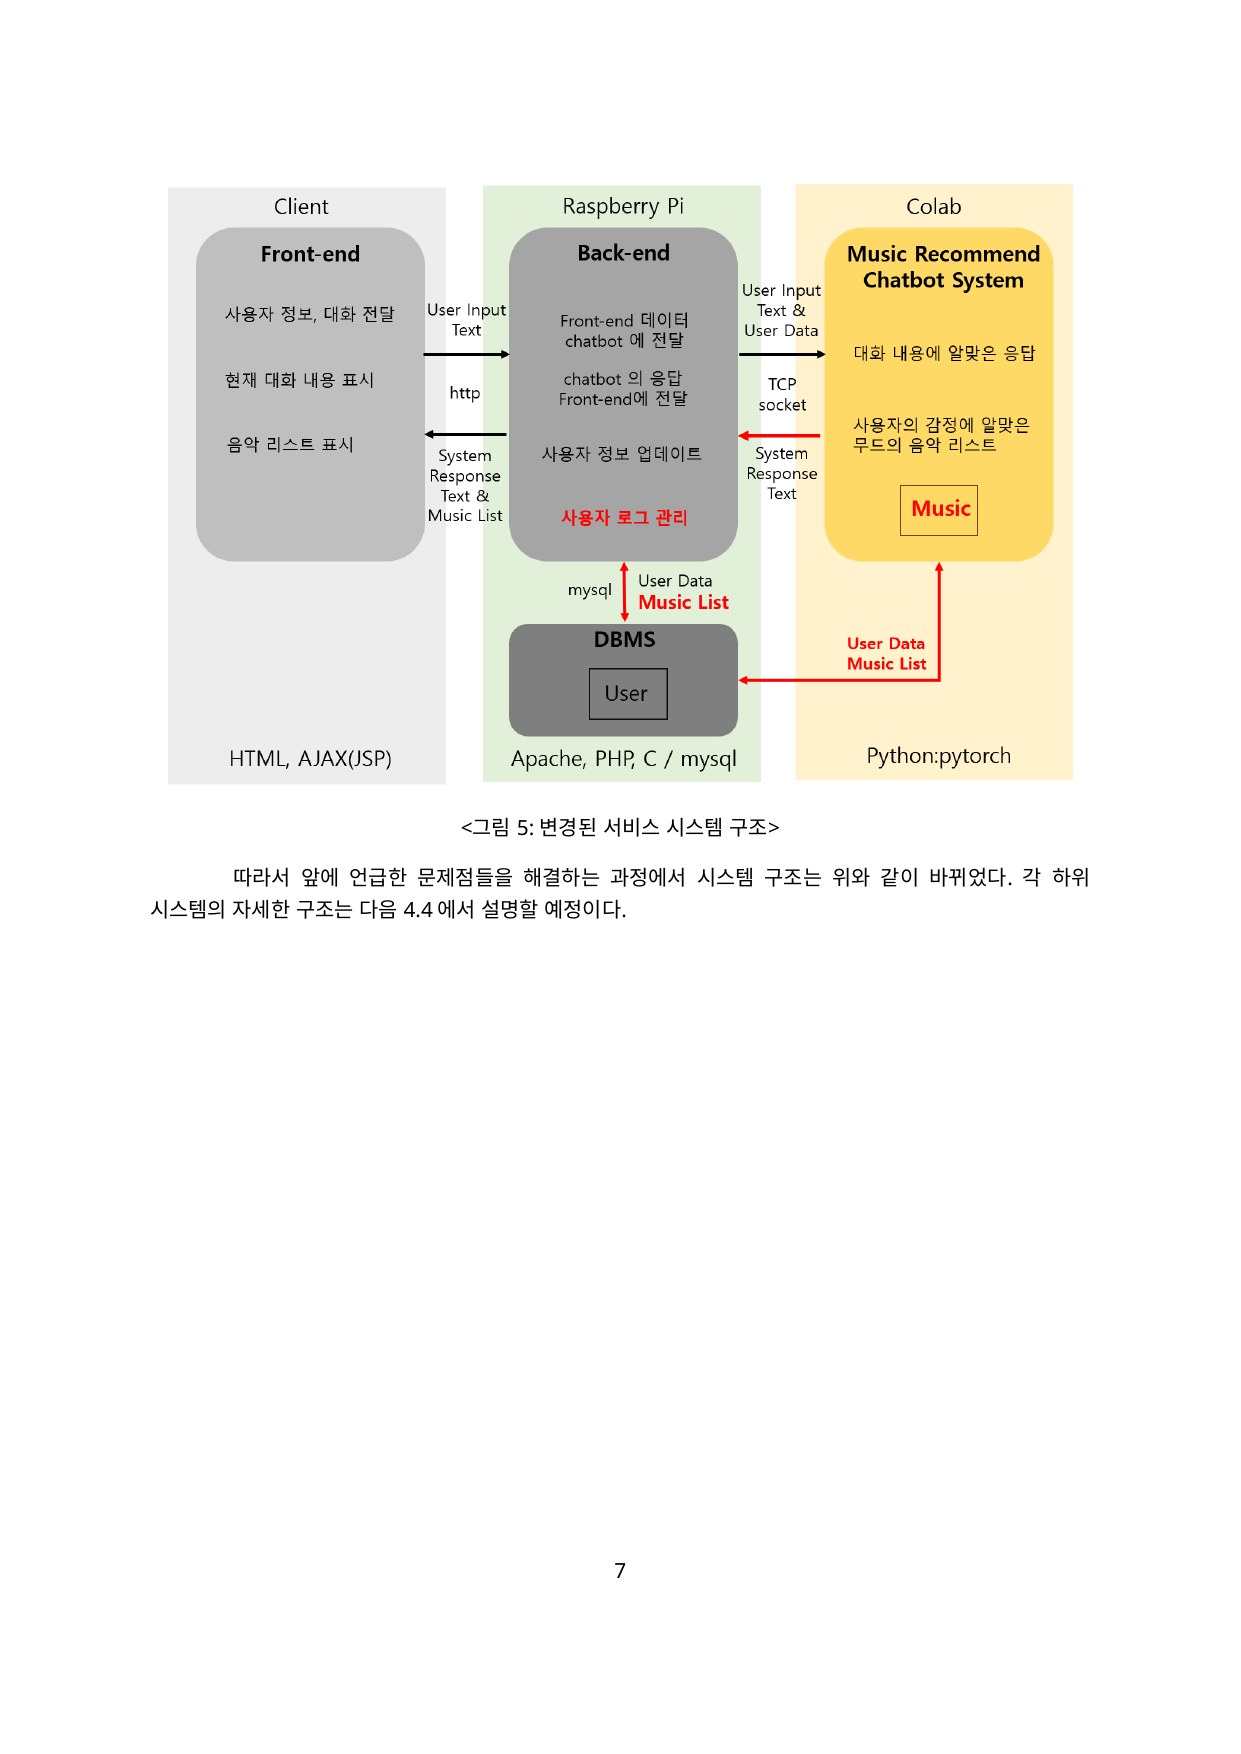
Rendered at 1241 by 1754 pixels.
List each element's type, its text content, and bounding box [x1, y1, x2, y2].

text 따라서 앞에 언급한 문제점들을 해결하는 과정에서 시스템 구조는 위와 같이 바뀌었다. 각 하위 시스템의 자세한 구조는 다음 4.4에서 설명할 예정이다. [150, 861, 1090, 924]
text <그림 5: 변경된 서비스 시스템 구조> [150, 812, 1090, 842]
picture [157, 177, 1083, 793]
